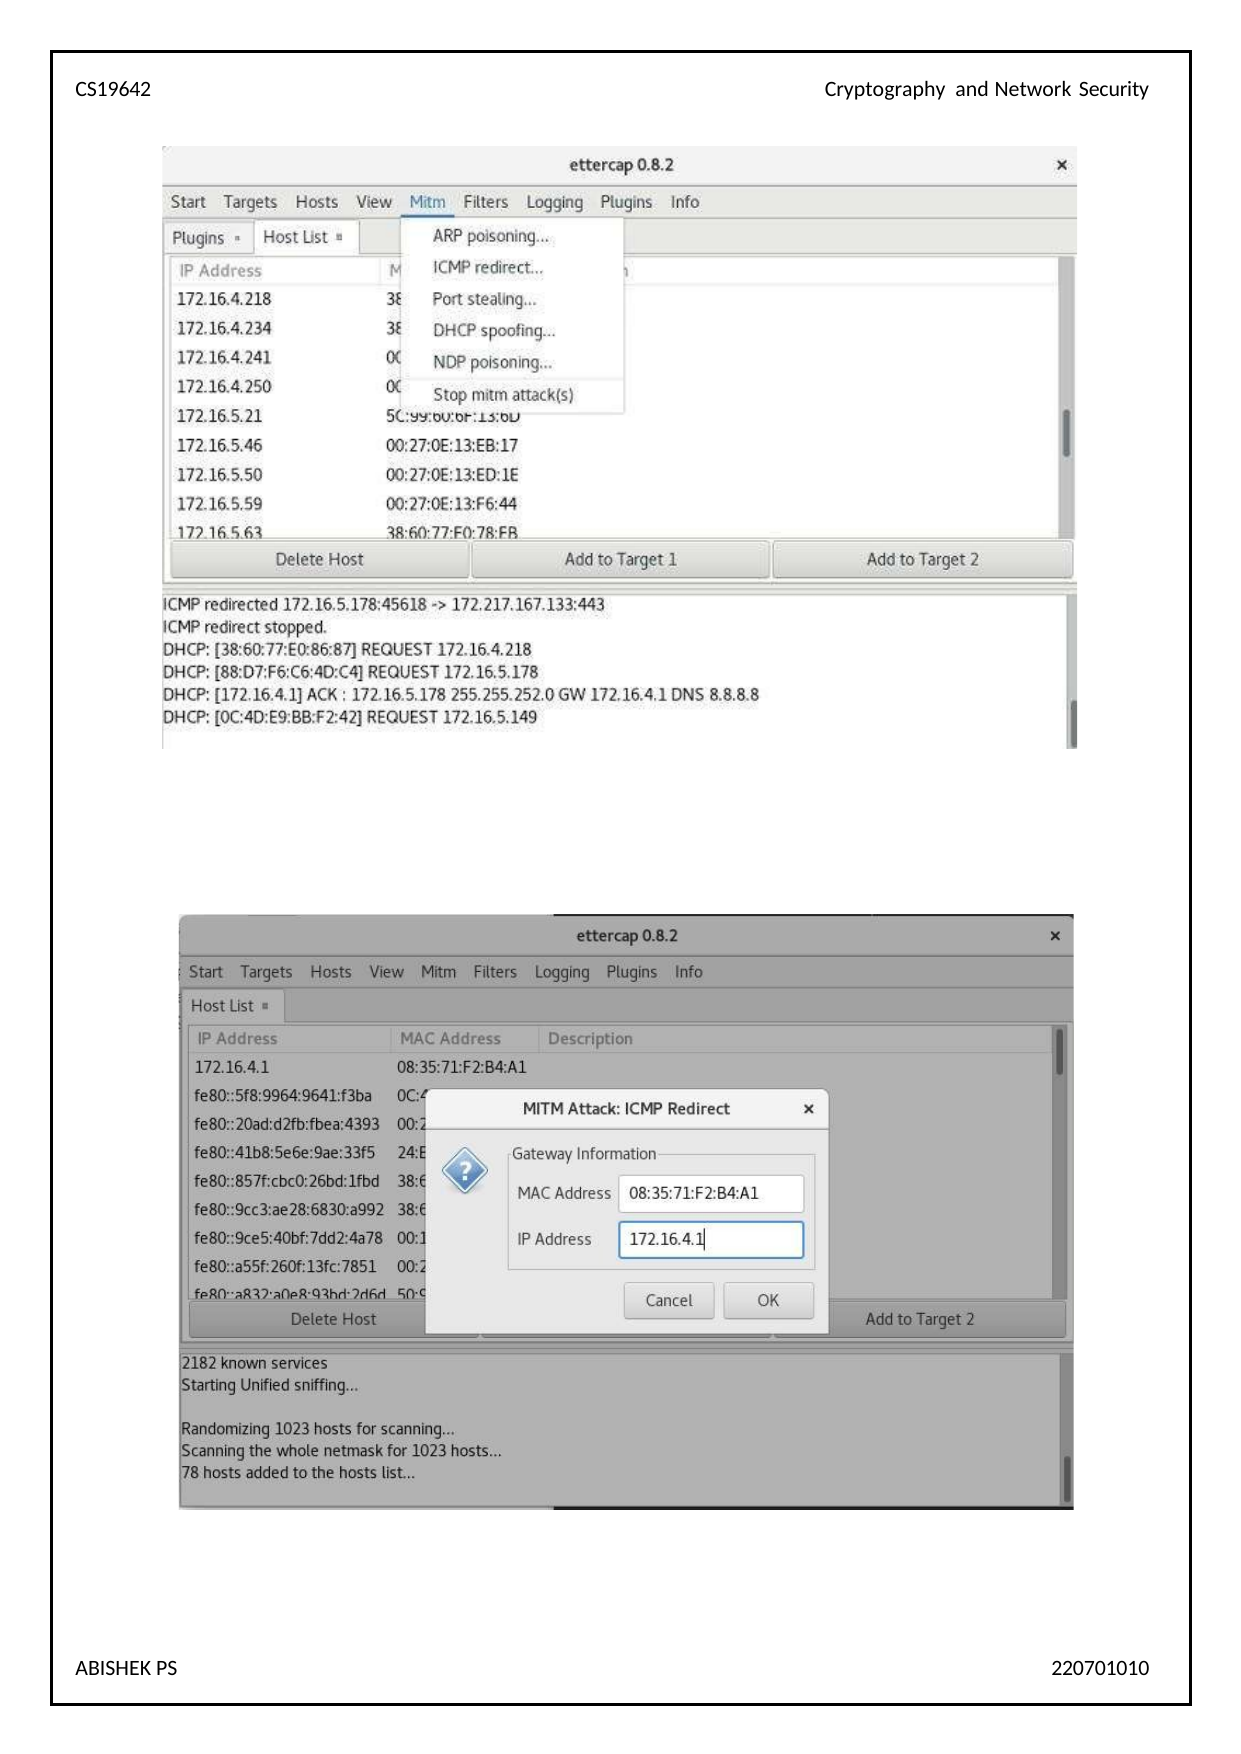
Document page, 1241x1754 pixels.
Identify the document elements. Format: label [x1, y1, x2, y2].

picture [178, 914, 1074, 1510]
picture [162, 146, 1078, 749]
